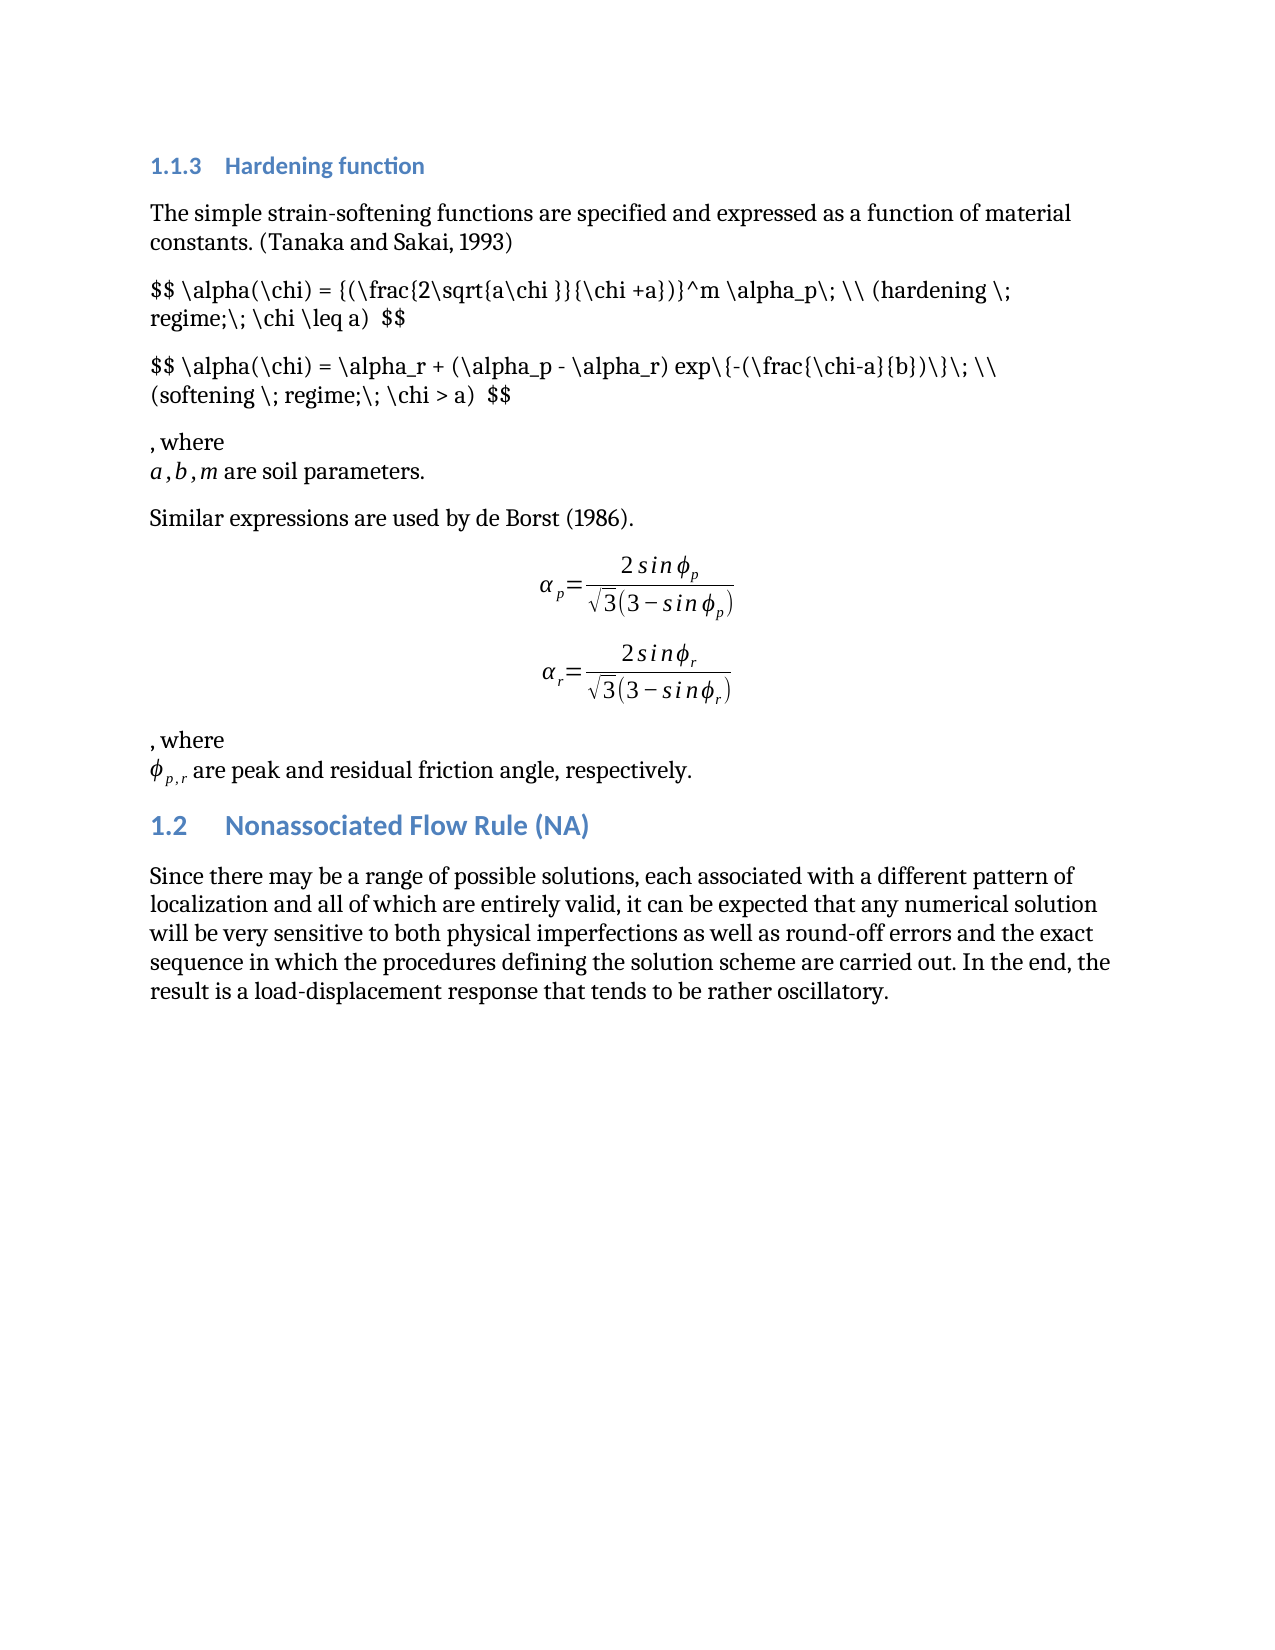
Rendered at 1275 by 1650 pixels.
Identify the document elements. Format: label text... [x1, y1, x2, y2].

subtitle 1.1.3 Hardening function [150, 150, 1125, 181]
text $$ \alpha(\chi) = {(\frac{2\sqrt{a\chi }}{\chi +a})}^m \alpha_p\; \\ (hardening \; regime;\; \chi \leq a) $$ [150, 276, 1125, 333]
text Similar expressions are used by de Borst (1986). [150, 504, 1125, 533]
text , where are soil parameters. [150, 428, 1125, 486]
text $$ \alpha(\chi) = \alpha_r + (\alpha_p - \alpha_r) exp\{-(\frac{\chi-a}{b})\}\; \\ (softening \; regime;\; \chi > a) $$ [150, 352, 1125, 409]
subtitle 1.2 Nonassociated Flow Rule (NA) [150, 807, 1125, 843]
text , where are peak and residual friction angle, respectively. [150, 726, 1125, 786]
text The simple strain-softening functions are specified and expressed as a function of material constants. (Tanaka and Sakai, 1993) [150, 199, 1125, 257]
text Since there may be a range of possible solutions, each associated with a different pattern of localization and all of which are entirely valid, it can be expected that any numerical solution will be very sensitive to both physical imperfections as well as round-off errors and the exact sequence in which the procedures defining the solution scheme are carried out. In the end, the result is a load-displacement response that tends to be rather oscillatory. [150, 862, 1125, 1005]
